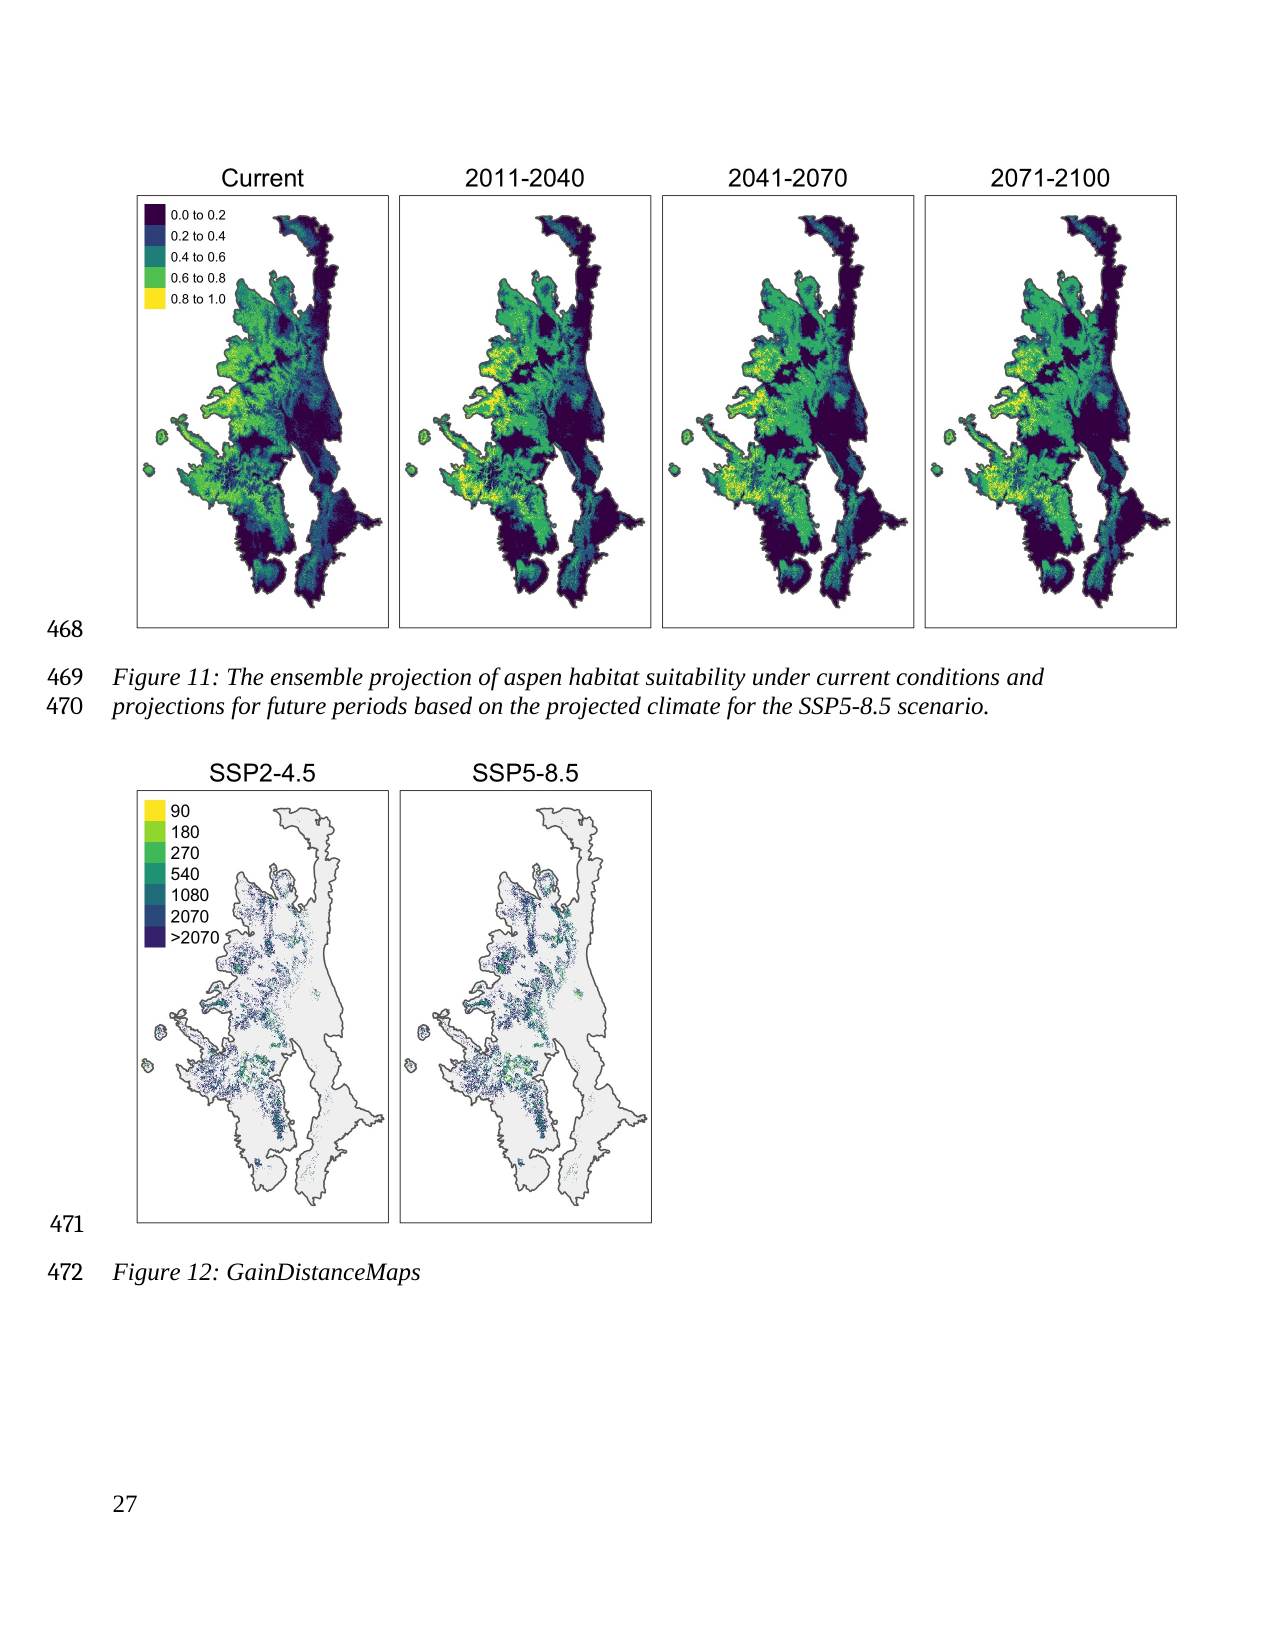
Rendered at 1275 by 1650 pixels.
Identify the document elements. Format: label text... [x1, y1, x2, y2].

picture [131, 745, 657, 1233]
text Figure 12: GainDistanceMaps [112, 1257, 1162, 1286]
text Figure 11: The ensemble projection of aspen habitat suitability under current conditions and projections for future periods based on the projected climate for the SSP5-8.5 scenario. [112, 662, 1162, 720]
picture [131, 150, 1182, 638]
